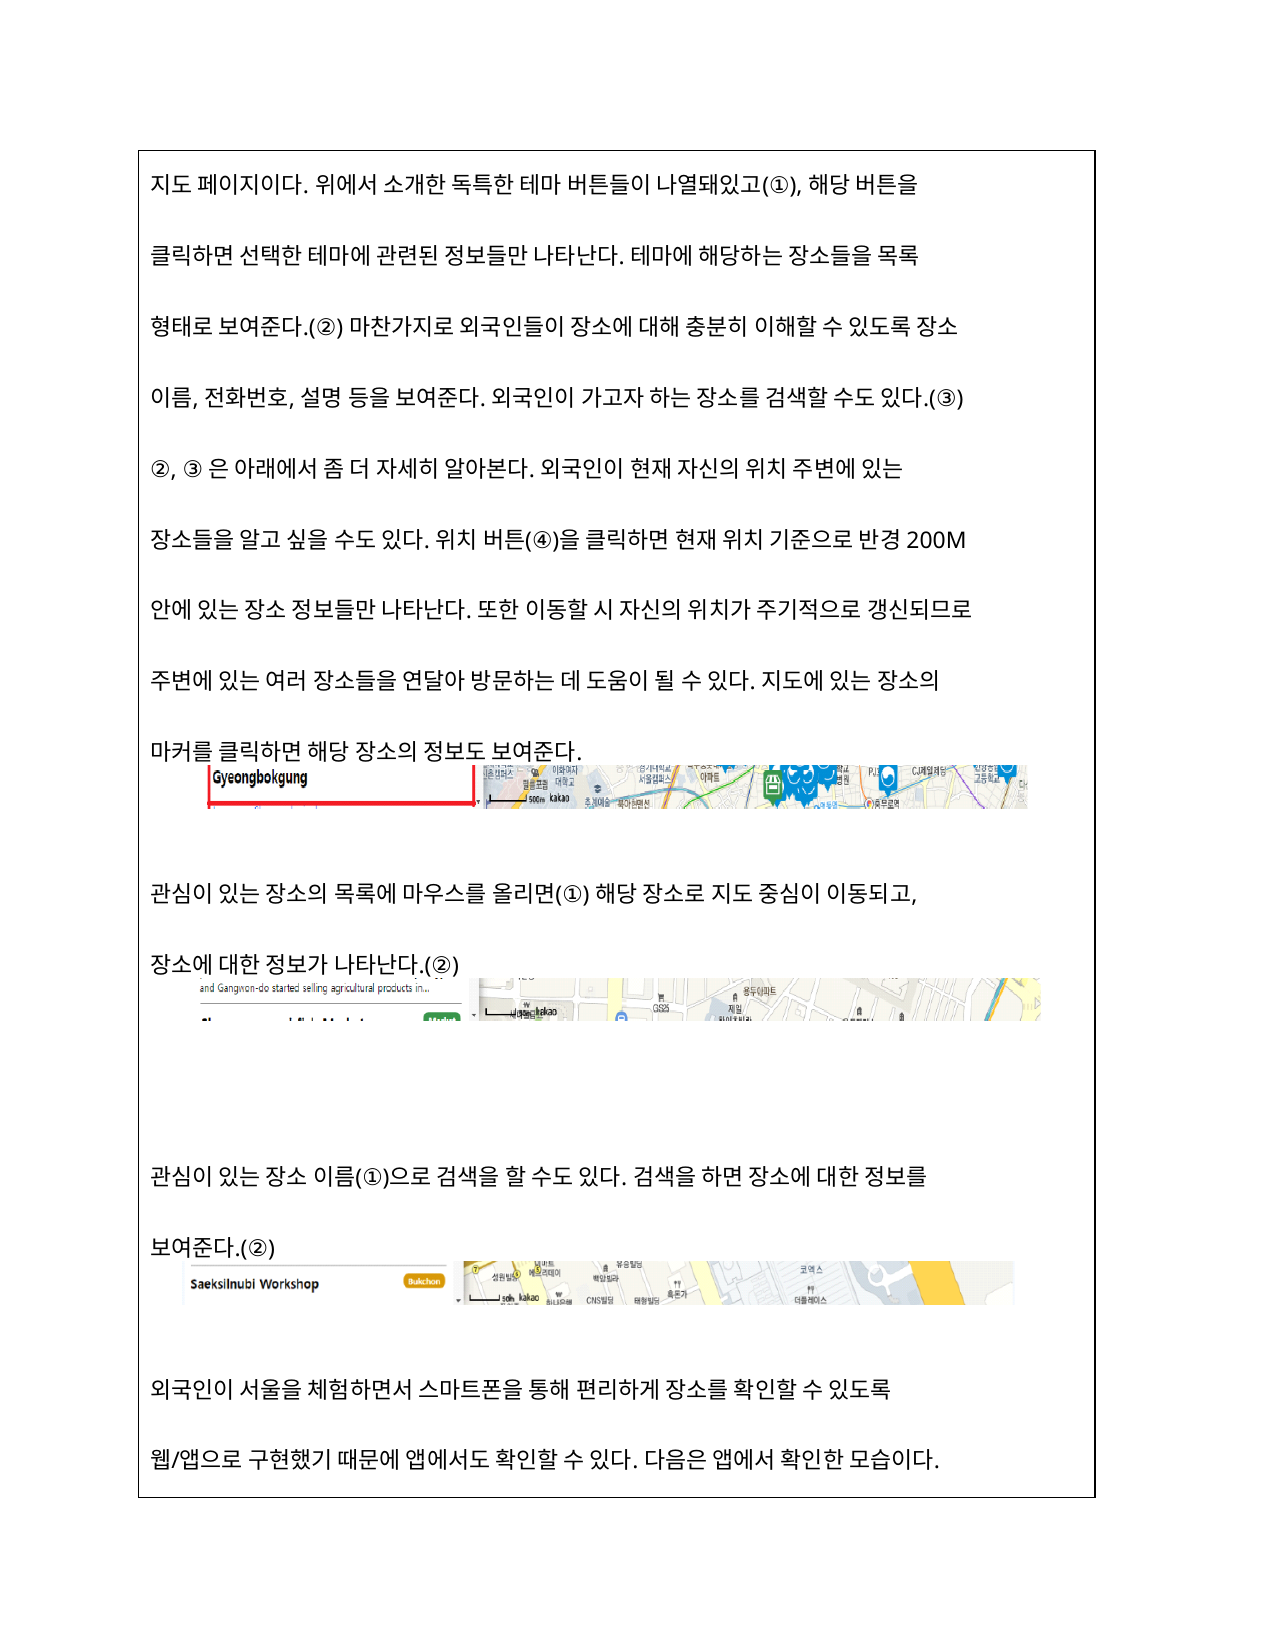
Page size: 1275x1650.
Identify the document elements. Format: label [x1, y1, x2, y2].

table_cell [139, 151, 1094, 1497]
